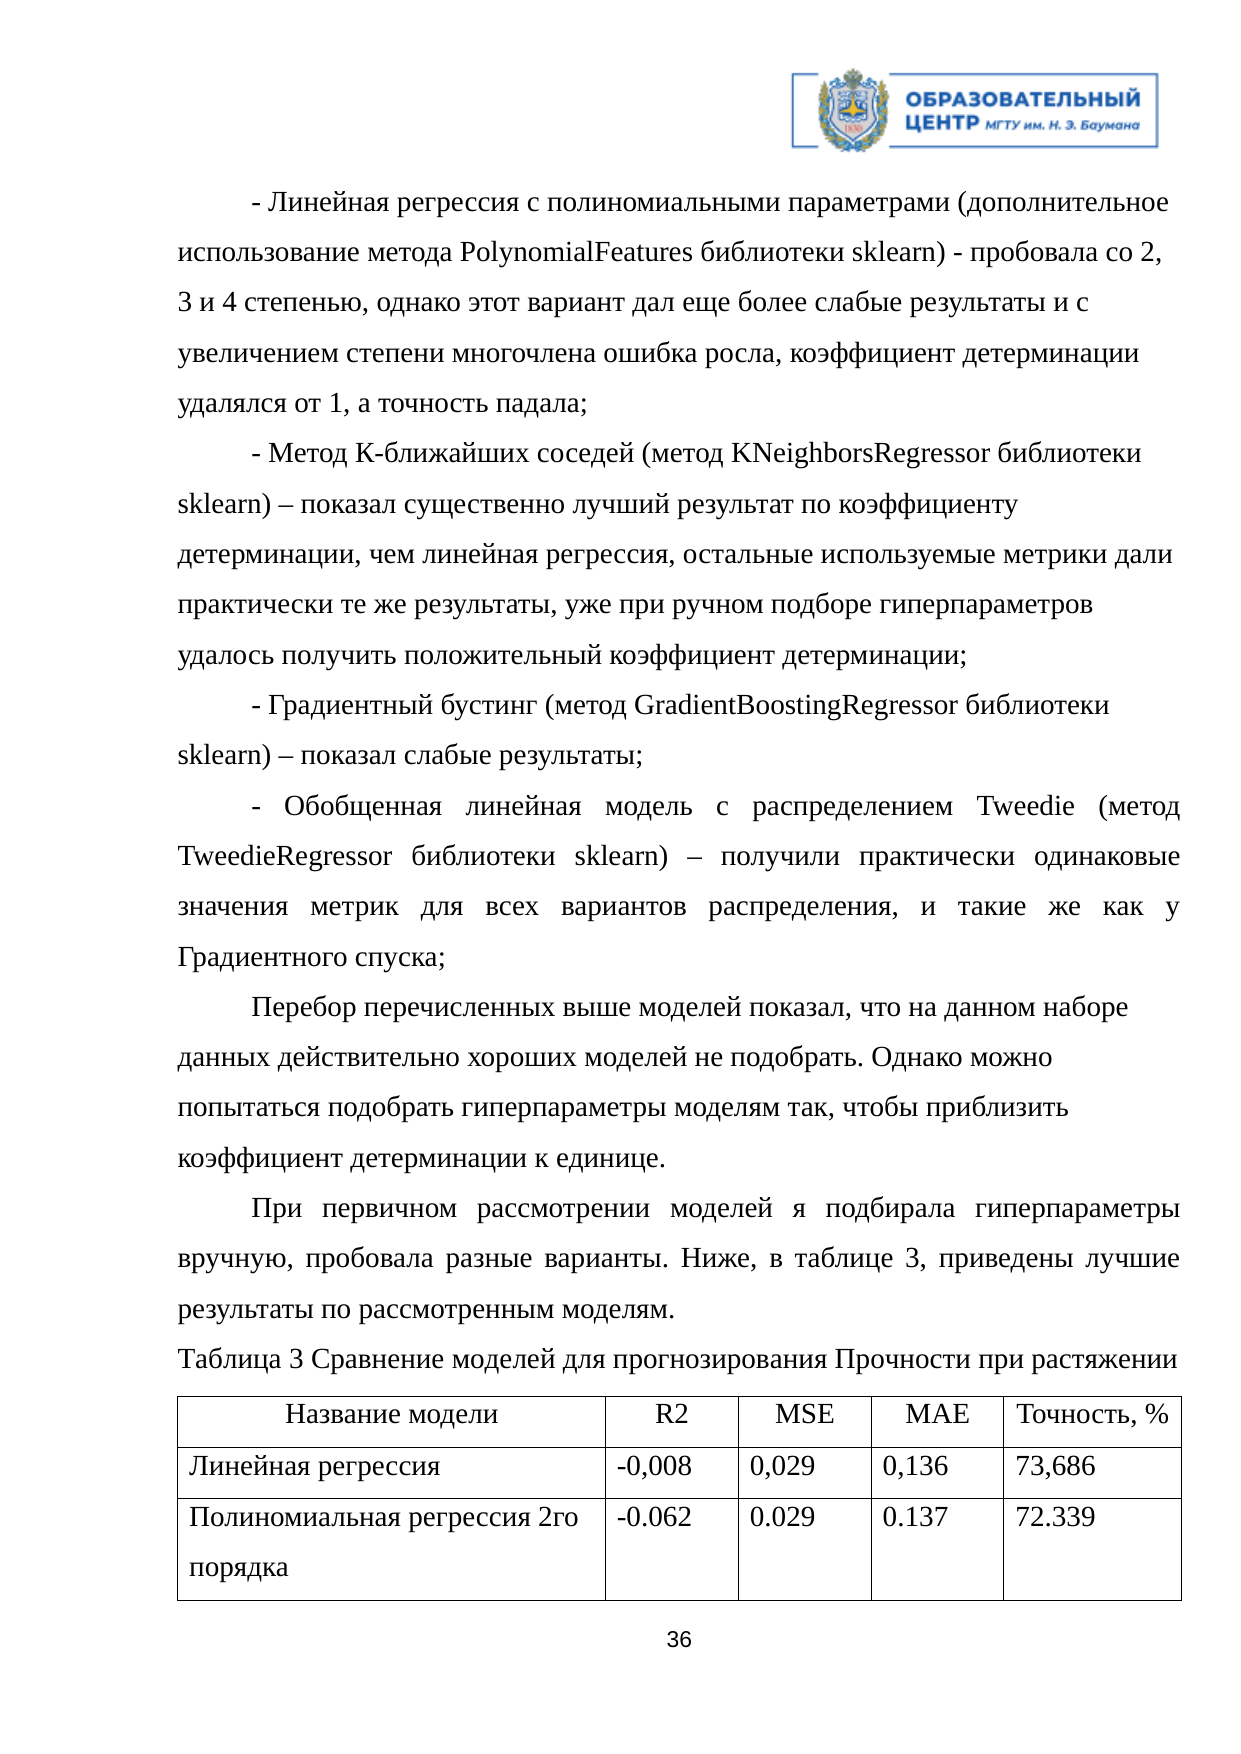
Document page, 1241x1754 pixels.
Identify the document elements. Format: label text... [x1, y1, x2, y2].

table_cell -0,008 [606, 1448, 738, 1498]
table_cell Линейная регрессия [178, 1448, 605, 1498]
text Таблица 3 Сравнение моделей для прогнозирования Прочности при растяжении [177, 1341, 1181, 1375]
table_cell 73,686 [1004, 1448, 1181, 1498]
text - Метод К-ближайших соседей (метод KNeighborsRegressor библиотеки sklearn) – показал существенно лучший результат по коэффициенту детерминации, чем линейная регрессия, остальные используемые метрики дали практически те же результаты, уже при ручном подборе гиперпараметров удалось получить положительный коэффициент детерминации; [177, 436, 1181, 670]
table_header R2 [606, 1397, 738, 1447]
table_cell 0,136 [872, 1448, 1003, 1498]
text При первичном рассмотрении моделей я подбирала гиперпараметры вручную, пробовала разные варианты. Ниже, в таблице 3, приведены лучшие результаты по рассмотренным моделям. [177, 1190, 1181, 1324]
table_cell Полиномиальная регрессия 2го порядка [178, 1499, 605, 1599]
text - Градиентный бустинг (метод GradientBoostingRegressor библиотеки sklearn) – показал слабые результаты; [177, 687, 1181, 771]
table_header Название модели [178, 1397, 605, 1447]
table_header MSE [739, 1397, 871, 1447]
text - Линейная регрессия с полиномиальными параметрами (дополнительное использование метода PolynomialFeatures библиотеки sklearn) - пробовала со 2, 3 и 4 степенью, однако этот вариант дал еще более слабые результаты и с увеличением степени многочлена ошибка росла, коэффициент детерминации удалялся от 1, а точность падала; [177, 118, 1181, 419]
picture [761, 45, 1209, 168]
table_cell -0.062 [606, 1499, 738, 1599]
text - Обобщенная линейная модель с распределением Tweedie (метод TweedieRegressor библиотеки sklearn) – получили практически одинаковые значения метрик для всех вариантов распределения, и такие же как у Градиентного спуска; [177, 788, 1181, 972]
table_header Точность, % [1004, 1397, 1181, 1447]
text Перебор перечисленных выше моделей показал, что на данном наборе данных действительно хороших моделей не подобрать. Однако можно попытаться подобрать гиперпараметры моделям так, чтобы приблизить коэффициент детерминации к единице. [177, 989, 1181, 1173]
table_cell 0,029 [739, 1448, 871, 1498]
table_header MAE [872, 1397, 1003, 1447]
table_cell 72.339 [1004, 1499, 1181, 1599]
table_cell 0.029 [739, 1499, 871, 1599]
table_cell 0.137 [872, 1499, 1003, 1599]
